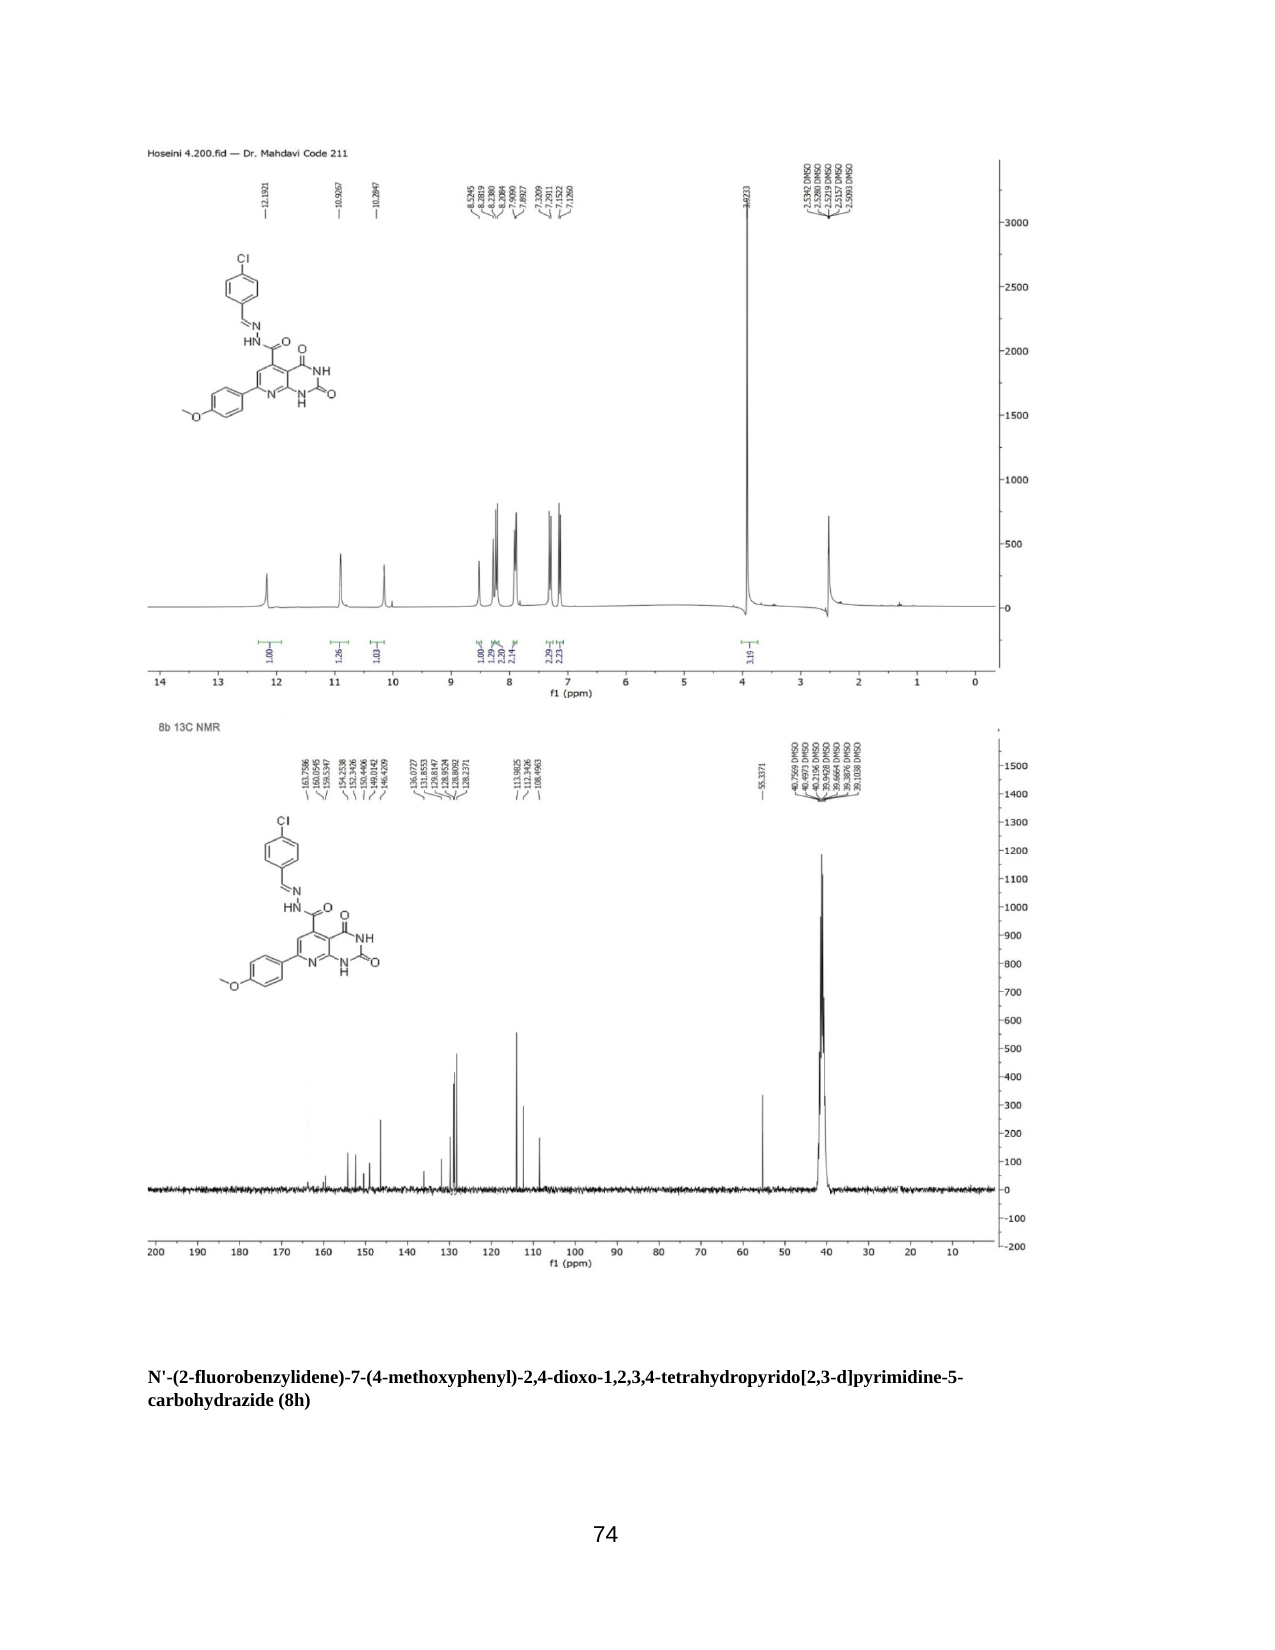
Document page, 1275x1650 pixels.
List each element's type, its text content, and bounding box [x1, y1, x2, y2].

text N'-(2-fluorobenzylidene)-7-(4-methoxyphenyl)-2,4-dioxo-1,2,3,4-tetrahydropyrido[2,3-d]pyrimidine-5-carbohydrazide (8h) [148, 1366, 1063, 1411]
picture [147, 147, 1056, 698]
picture [147, 716, 1055, 1268]
